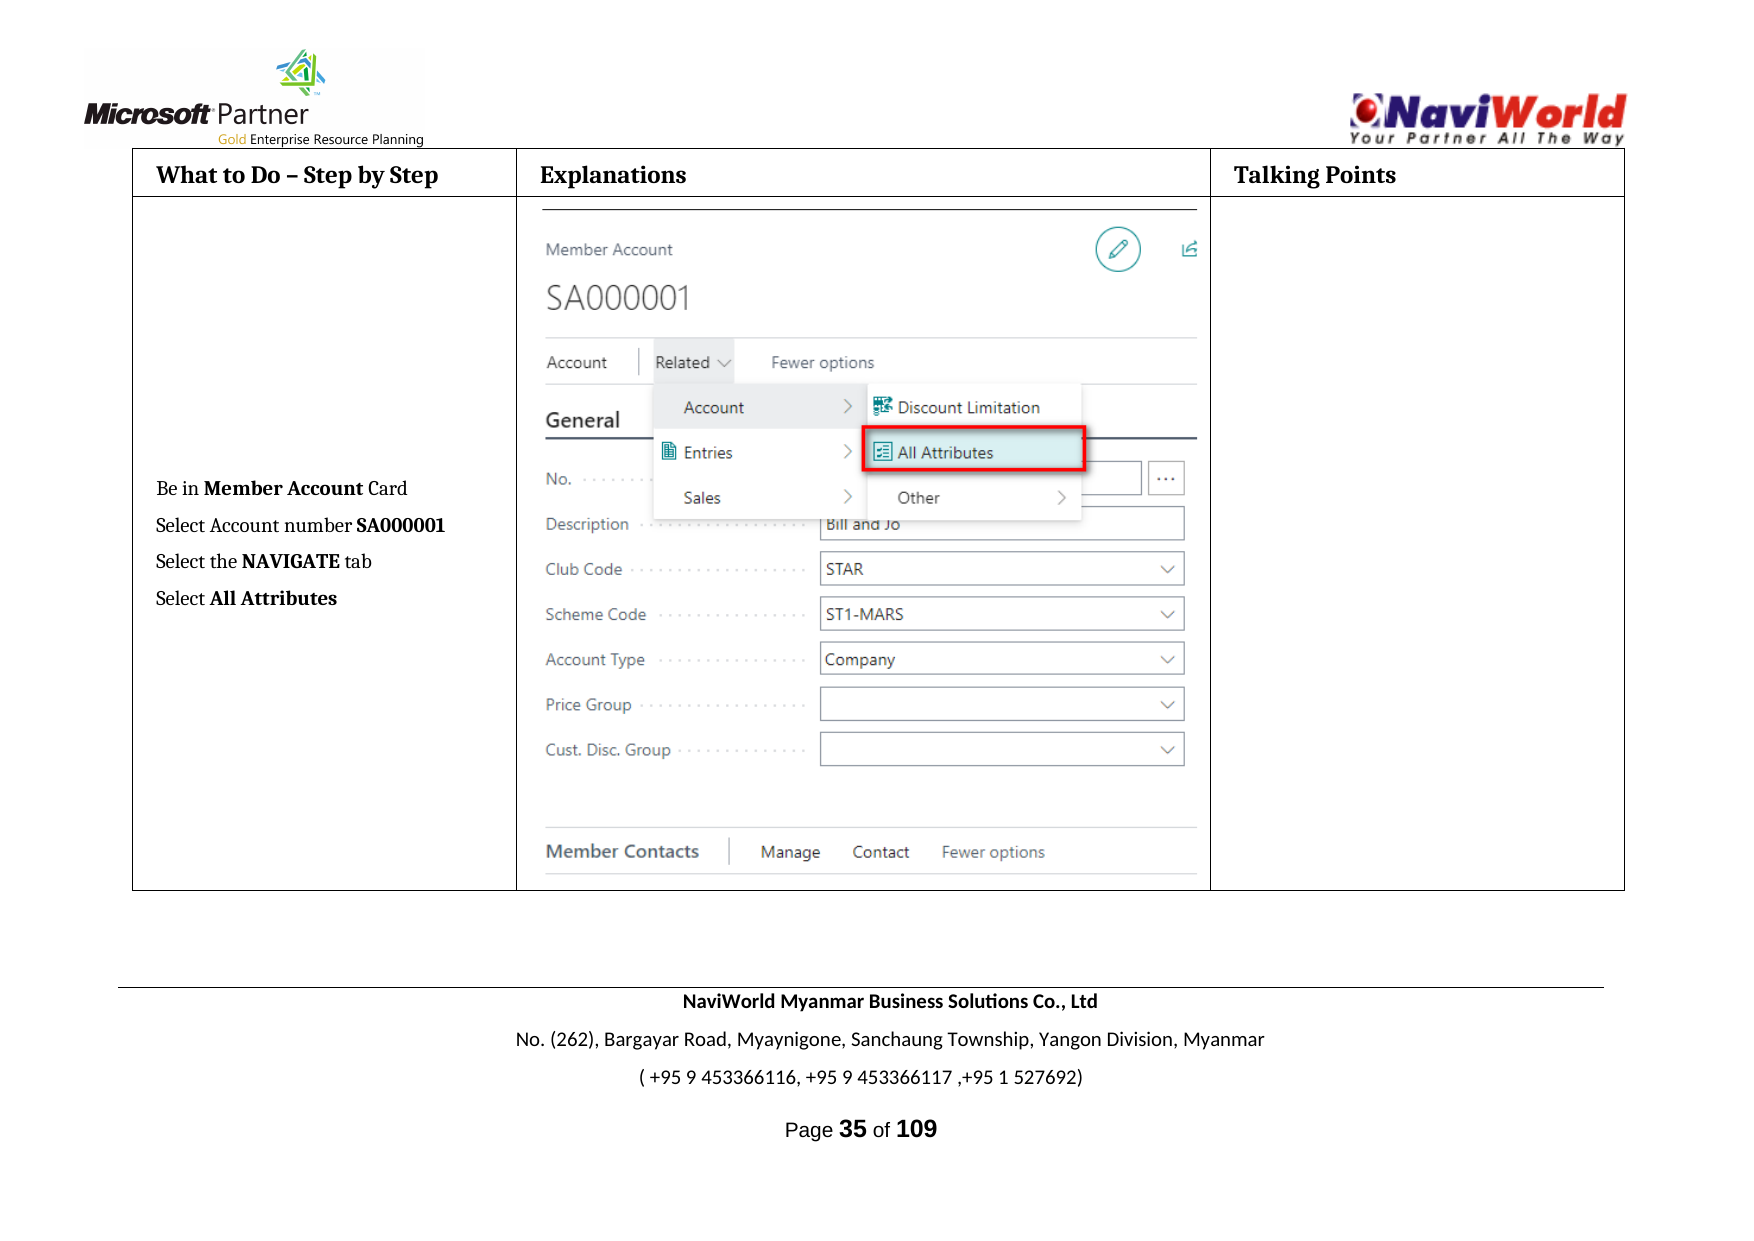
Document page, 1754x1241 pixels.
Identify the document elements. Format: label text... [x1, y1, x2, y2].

table_cell [1211, 197, 1624, 890]
table_cell Be in Member Account Card Select Account number SA000001 Select the NAVIGATE tab Select All Attributes [133, 197, 516, 890]
picture [1350, 92, 1628, 149]
table_header What to Do – Step by Step [133, 149, 516, 196]
table_header Talking Points [1211, 149, 1624, 196]
picture [83, 48, 425, 149]
table_header Explanations [517, 149, 1210, 196]
picture [542, 209, 1198, 878]
table_cell [517, 197, 1210, 890]
